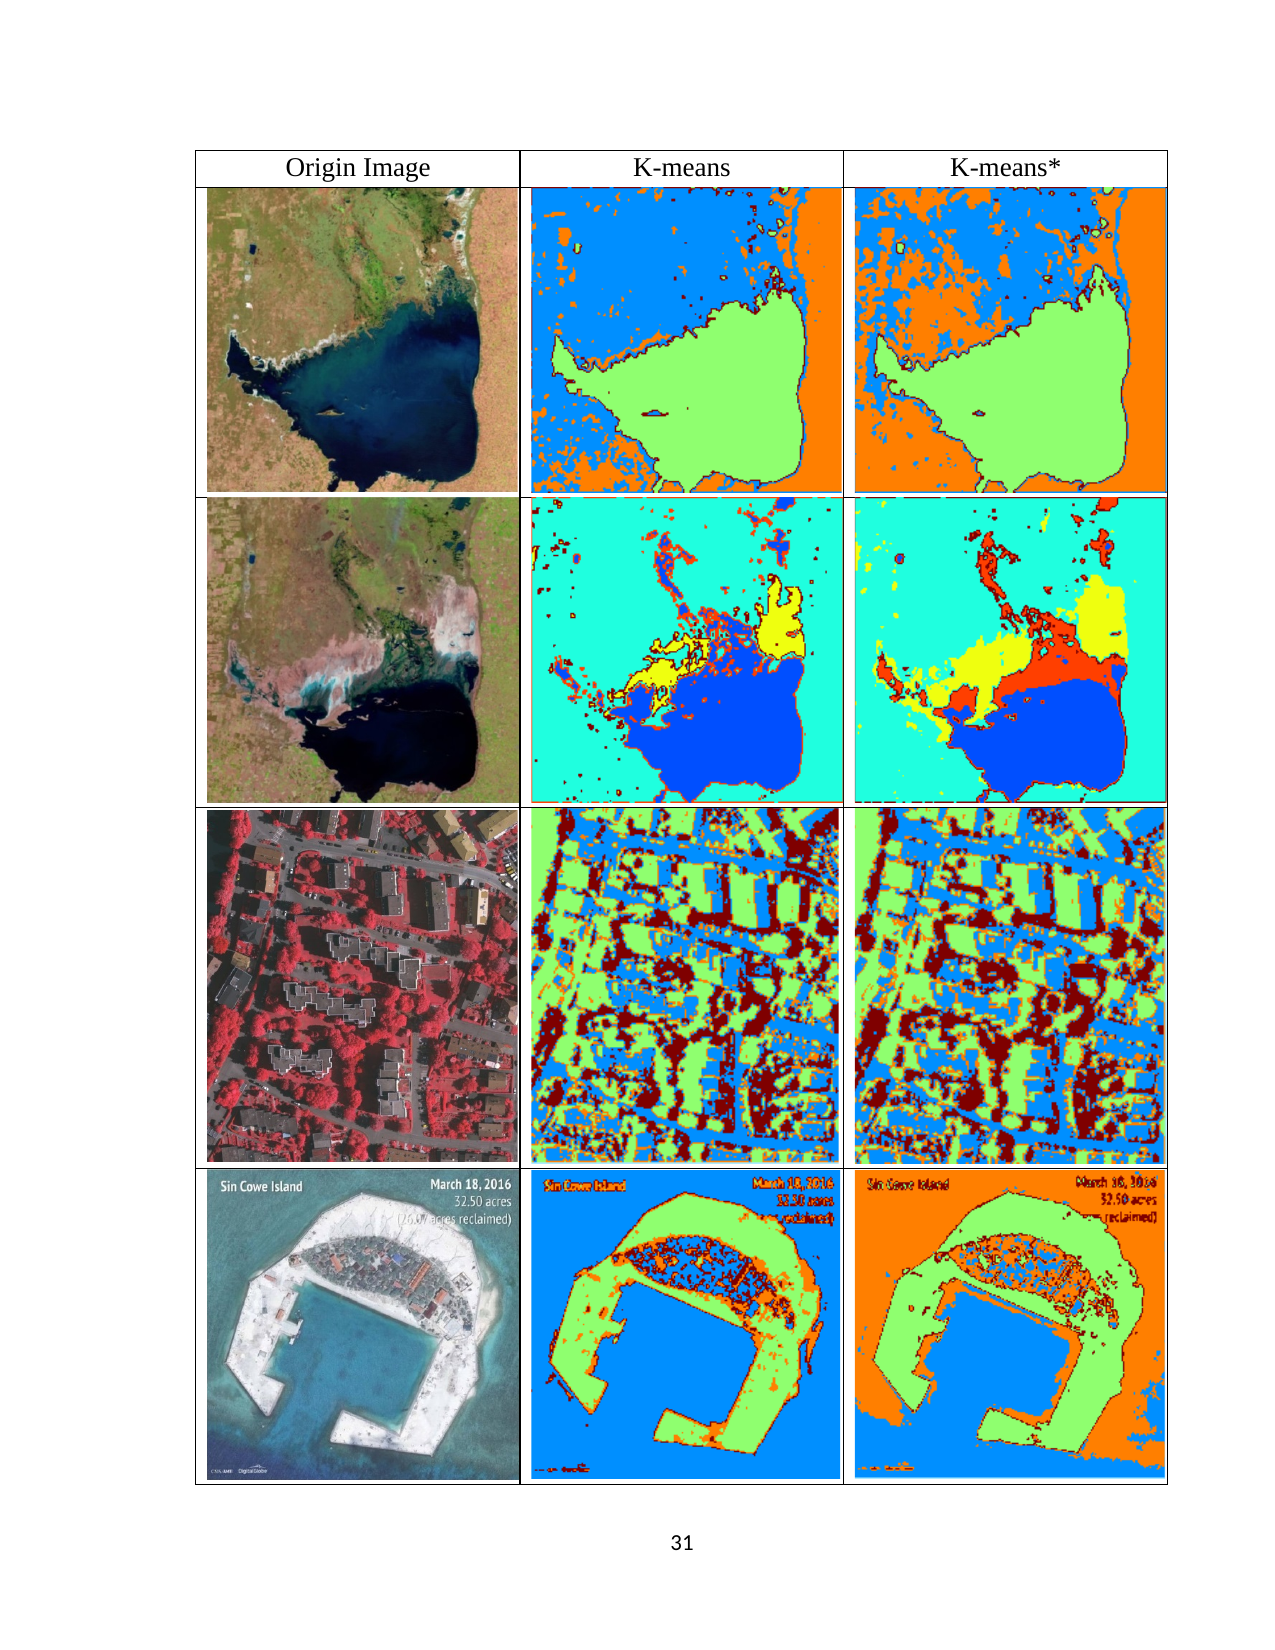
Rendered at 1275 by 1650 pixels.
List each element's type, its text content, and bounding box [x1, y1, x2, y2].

picture [531, 187, 842, 493]
table_cell [196, 188, 519, 497]
table_header K-means* [844, 151, 1167, 187]
picture [531, 808, 839, 1164]
table_cell [844, 1169, 1167, 1484]
table_cell [521, 1169, 843, 1484]
picture [854, 497, 1167, 803]
table_cell [844, 808, 1167, 1168]
picture [207, 497, 519, 803]
table_cell [844, 188, 1167, 497]
picture [854, 187, 1167, 493]
table_cell [844, 498, 1167, 807]
table_header Origin Image [196, 151, 519, 187]
picture [207, 1169, 519, 1480]
table_cell [521, 808, 843, 1168]
picture [854, 1170, 1166, 1479]
picture [531, 1170, 840, 1479]
picture [854, 808, 1167, 1164]
table_header K-means [521, 151, 843, 187]
picture [207, 188, 518, 492]
table_cell [196, 1169, 519, 1484]
picture [531, 497, 844, 803]
picture [207, 810, 518, 1162]
table_cell [521, 188, 843, 497]
table_cell [196, 808, 519, 1168]
table_cell [196, 498, 519, 807]
table_cell [521, 498, 843, 807]
